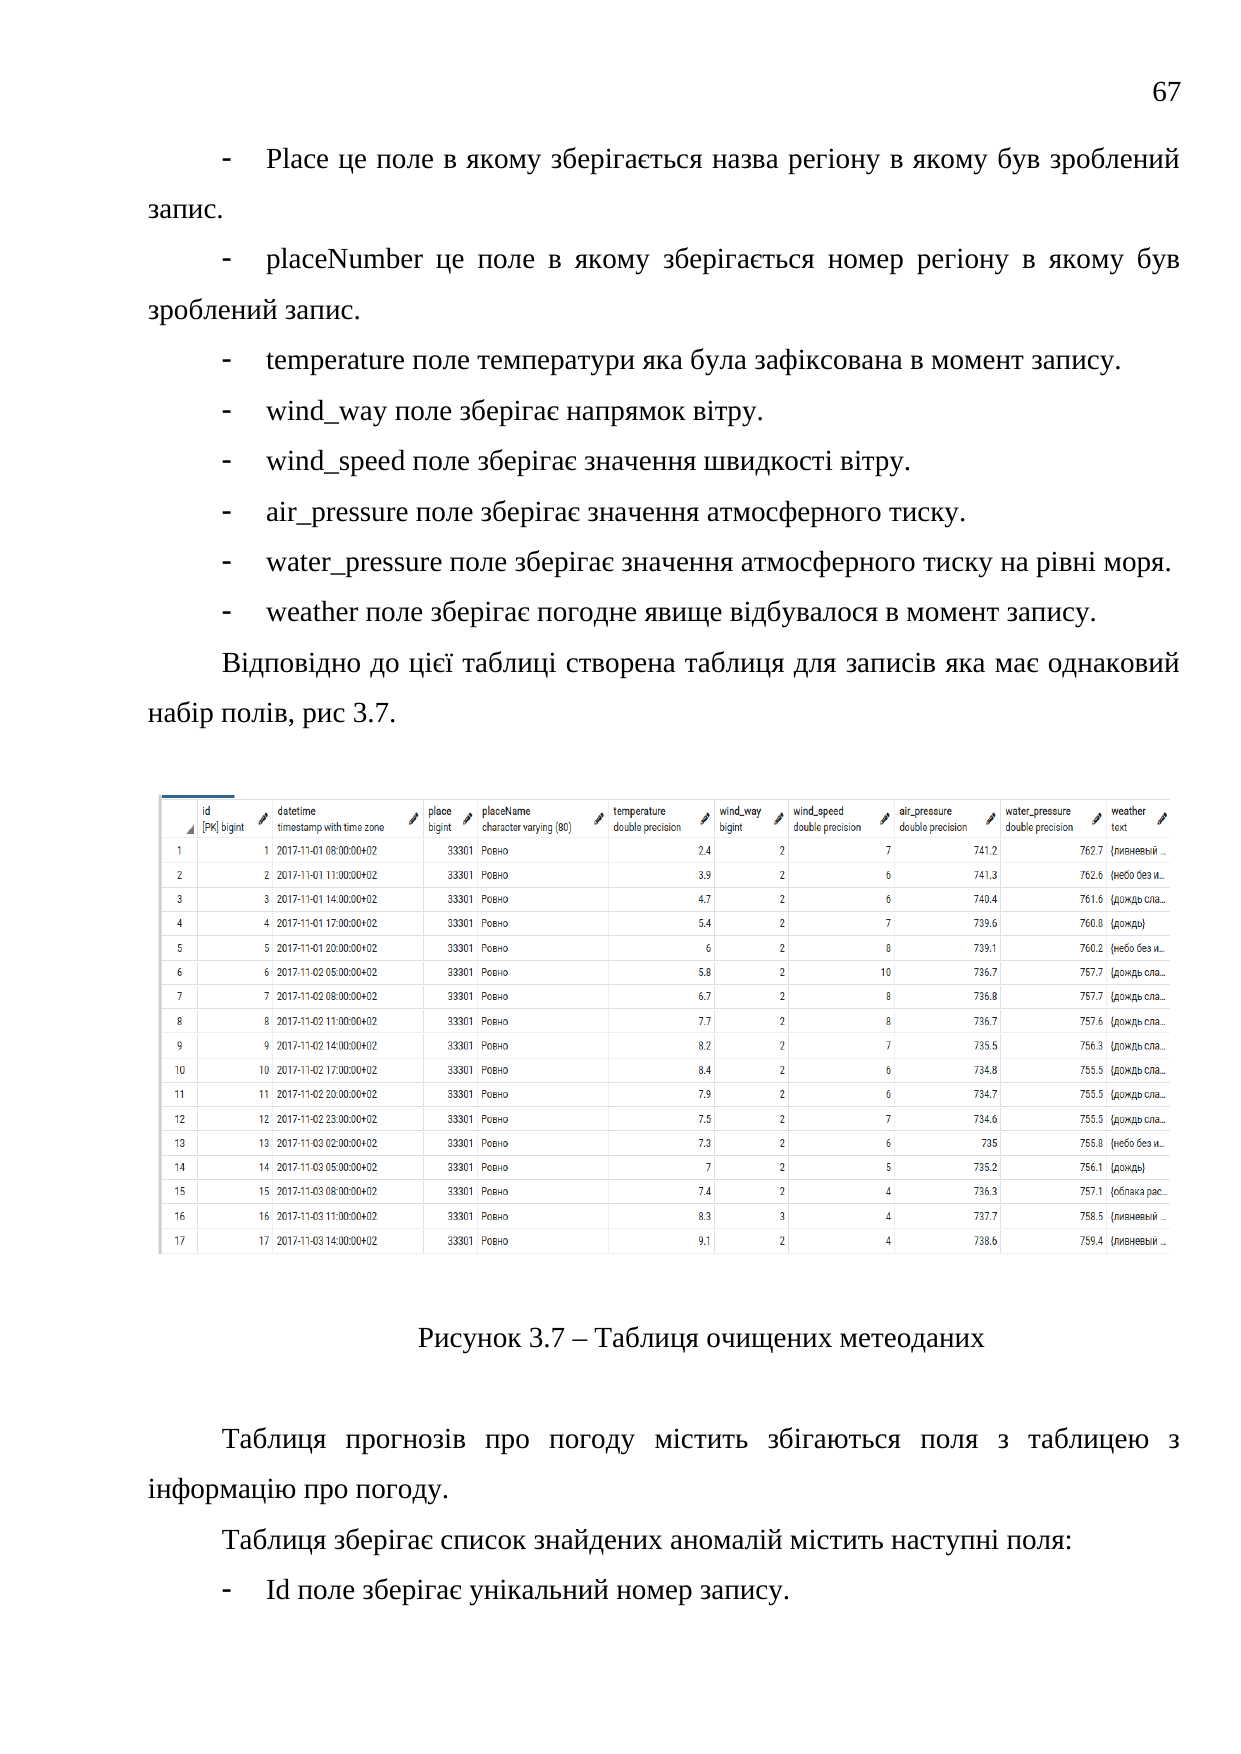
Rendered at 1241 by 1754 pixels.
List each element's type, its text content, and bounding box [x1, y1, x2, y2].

list Id поле зберігає унікальний номер запису. [148, 1572, 1181, 1606]
list placeNumber це поле в якому зберігається номер регіону в якому був зроблений запис. [148, 242, 1181, 326]
list wind_way поле зберігає напрямок вітру. [148, 393, 1181, 426]
list water_pressure поле зберігає значення атмосферного тиску на рівні моря. [148, 544, 1181, 578]
text Рисунок 3.7 – Таблиця очищених метеоданих [148, 1321, 1181, 1354]
list temperature поле температури яка була зафіксована в момент запису. [148, 342, 1181, 376]
list air_pressure поле зберігає значення атмосферного тиску. [148, 494, 1181, 527]
list Place це поле в якому зберігається назва регіону в якому був зроблений запис. [148, 141, 1181, 225]
text Таблиця зберігає список знайдених аномалій містить наступні поля: [148, 1522, 1181, 1555]
list weather поле зберігає погодне явище відбувалося в момент запису. [148, 594, 1181, 628]
picture [158, 795, 1170, 1254]
list wind_speed поле зберігає значення швидкості вітру. [148, 443, 1181, 477]
text Відповідно до цієї таблиці створена таблиця для записів яка має однаковий набір полів, рис 3.7. [148, 645, 1181, 729]
text Таблиця прогнозів про погоду містить збігаються поля з таблицею з інформацію про погоду. [148, 1421, 1181, 1505]
